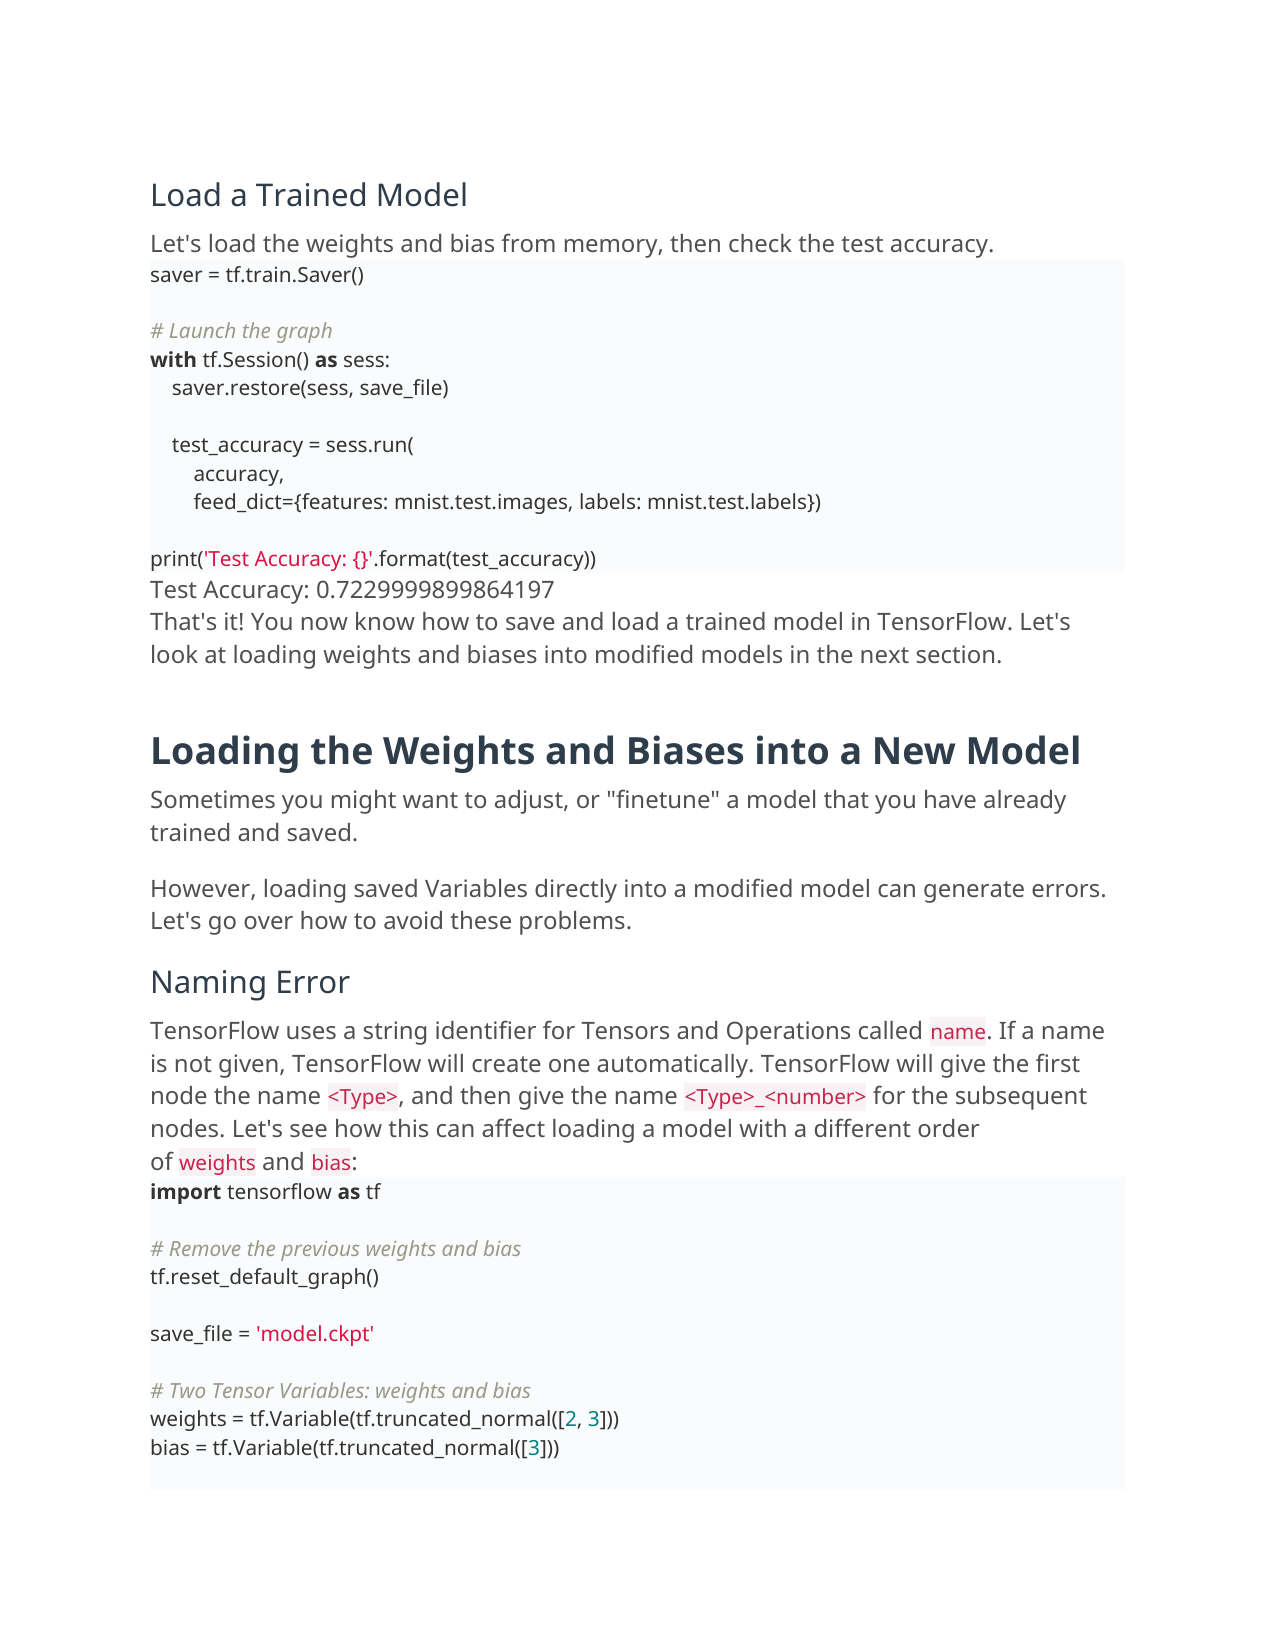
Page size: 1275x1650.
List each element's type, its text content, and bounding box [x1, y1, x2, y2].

subtitle Loading the Weights and Biases into a New Model [150, 724, 1125, 775]
text # Launch the graph [150, 317, 1125, 345]
text weights = tf.Variable(tf.truncated_normal([2, 3])) [150, 1404, 1125, 1433]
text print('Test Accuracy: {}'.format(test_accuracy)) [150, 544, 1125, 573]
text # Remove the previous weights and bias [150, 1234, 1125, 1262]
text tf.reset_default_graph() [150, 1262, 1125, 1291]
text import tensorflow as tf [150, 1177, 1125, 1205]
text test_accuracy = sess.run( [150, 430, 1125, 459]
text TensorFlow uses a string identifier for Tensors and Operations called name. If a name is not given, TensorFlow will create one automatically. TensorFlow will give the first node the name <Type>, and then give the name <Type>_<number> for the subsequent nodes. Let's see how this can affect loading a model with a different order of weights and bias: [150, 1014, 1125, 1177]
text That's it! You now know how to save and load a trained model in TensorFlow. Let's look at loading weights and biases into modified models in the next section. [150, 605, 1125, 670]
text # Two Tensor Variables: weights and bias [150, 1376, 1125, 1404]
text bias = tf.Variable(tf.truncated_normal([3])) [150, 1433, 1125, 1461]
text Test Accuracy: 0.7229999899864197 [150, 573, 1125, 605]
text with tf.Session() as sess: [150, 345, 1125, 373]
text feed_dict={features: mnist.test.images, labels: mnist.test.labels}) [150, 487, 1125, 516]
text save_file = 'model.ckpt' [150, 1319, 1125, 1348]
subtitle Load a Trained Model [150, 173, 1125, 216]
text Let's load the weights and bias from memory, then check the test accuracy. [150, 227, 1125, 260]
text However, loading saved Variables directly into a modified model can generate errors. Let's go over how to avoid these problems. [150, 872, 1125, 937]
text accuracy, [150, 459, 1125, 487]
text Sometimes you might want to adjust, or "finetune" a model that you have already trained and saved. [150, 783, 1125, 848]
text saver.restore(sess, save_file) [150, 373, 1125, 402]
subtitle Naming Error [150, 960, 1125, 1003]
text saver = tf.train.Saver() [150, 260, 1125, 288]
